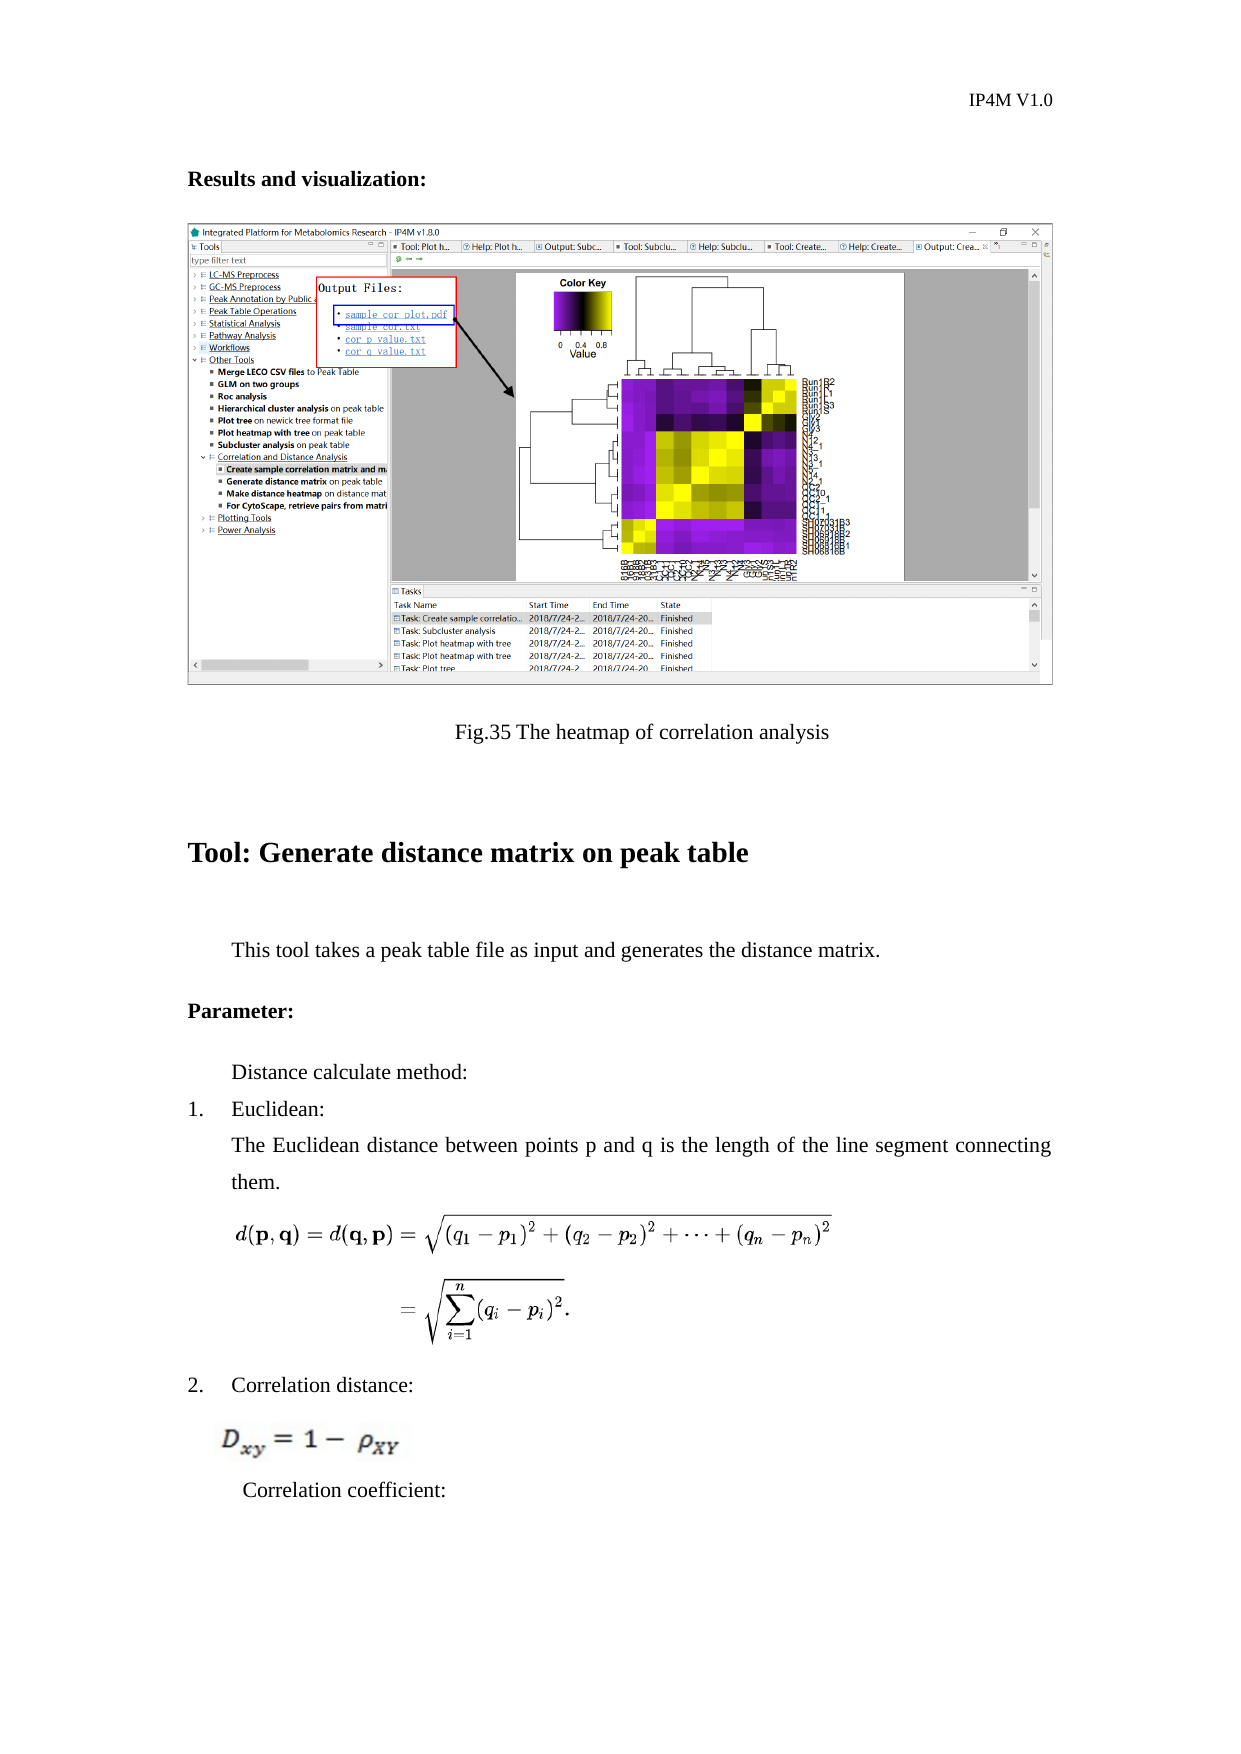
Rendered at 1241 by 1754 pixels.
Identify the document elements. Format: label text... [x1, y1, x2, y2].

subtitle Tool: Generate distance matrix on peak table [187, 819, 1053, 884]
list 2. Correlation distance: [187, 1368, 1053, 1401]
text This tool takes a peak table file as input and generates the distance matrix. [187, 933, 1053, 966]
list 1. Euclidean: [187, 1092, 1053, 1124]
picture [209, 1412, 421, 1462]
list Correlation coefficient: [231, 1473, 1053, 1506]
picture [187, 223, 1053, 685]
text Results and visualization: [187, 162, 1053, 194]
list The Euclidean distance between points p and q is the length of the line segment connecting them. [231, 1128, 1053, 1198]
text Parameter: [187, 994, 1053, 1027]
text Fig.35 The heatmap of correlation analysis [187, 685, 1053, 785]
list Distance calculate method: [231, 1056, 1053, 1088]
picture [231, 1201, 849, 1356]
